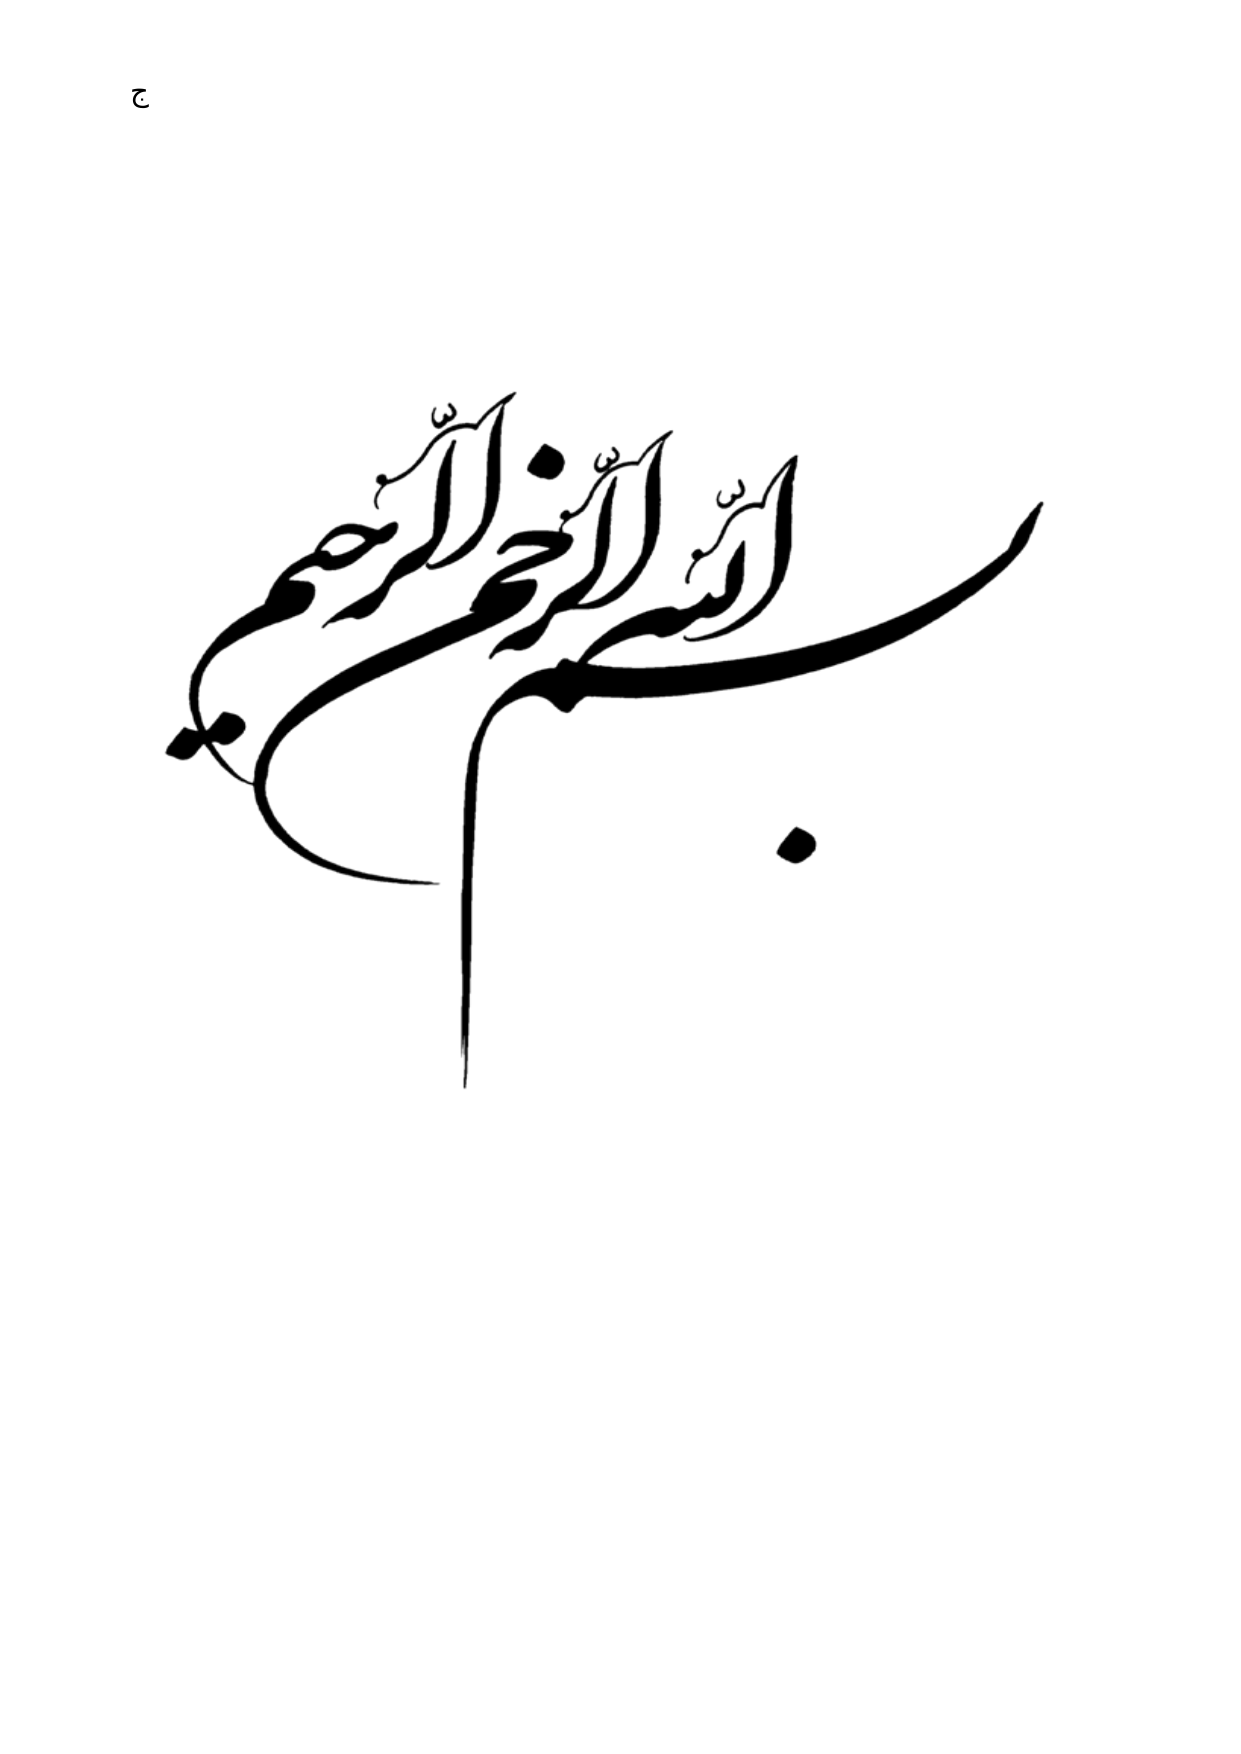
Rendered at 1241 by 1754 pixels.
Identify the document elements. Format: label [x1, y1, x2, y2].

picture [153, 387, 1063, 1128]
